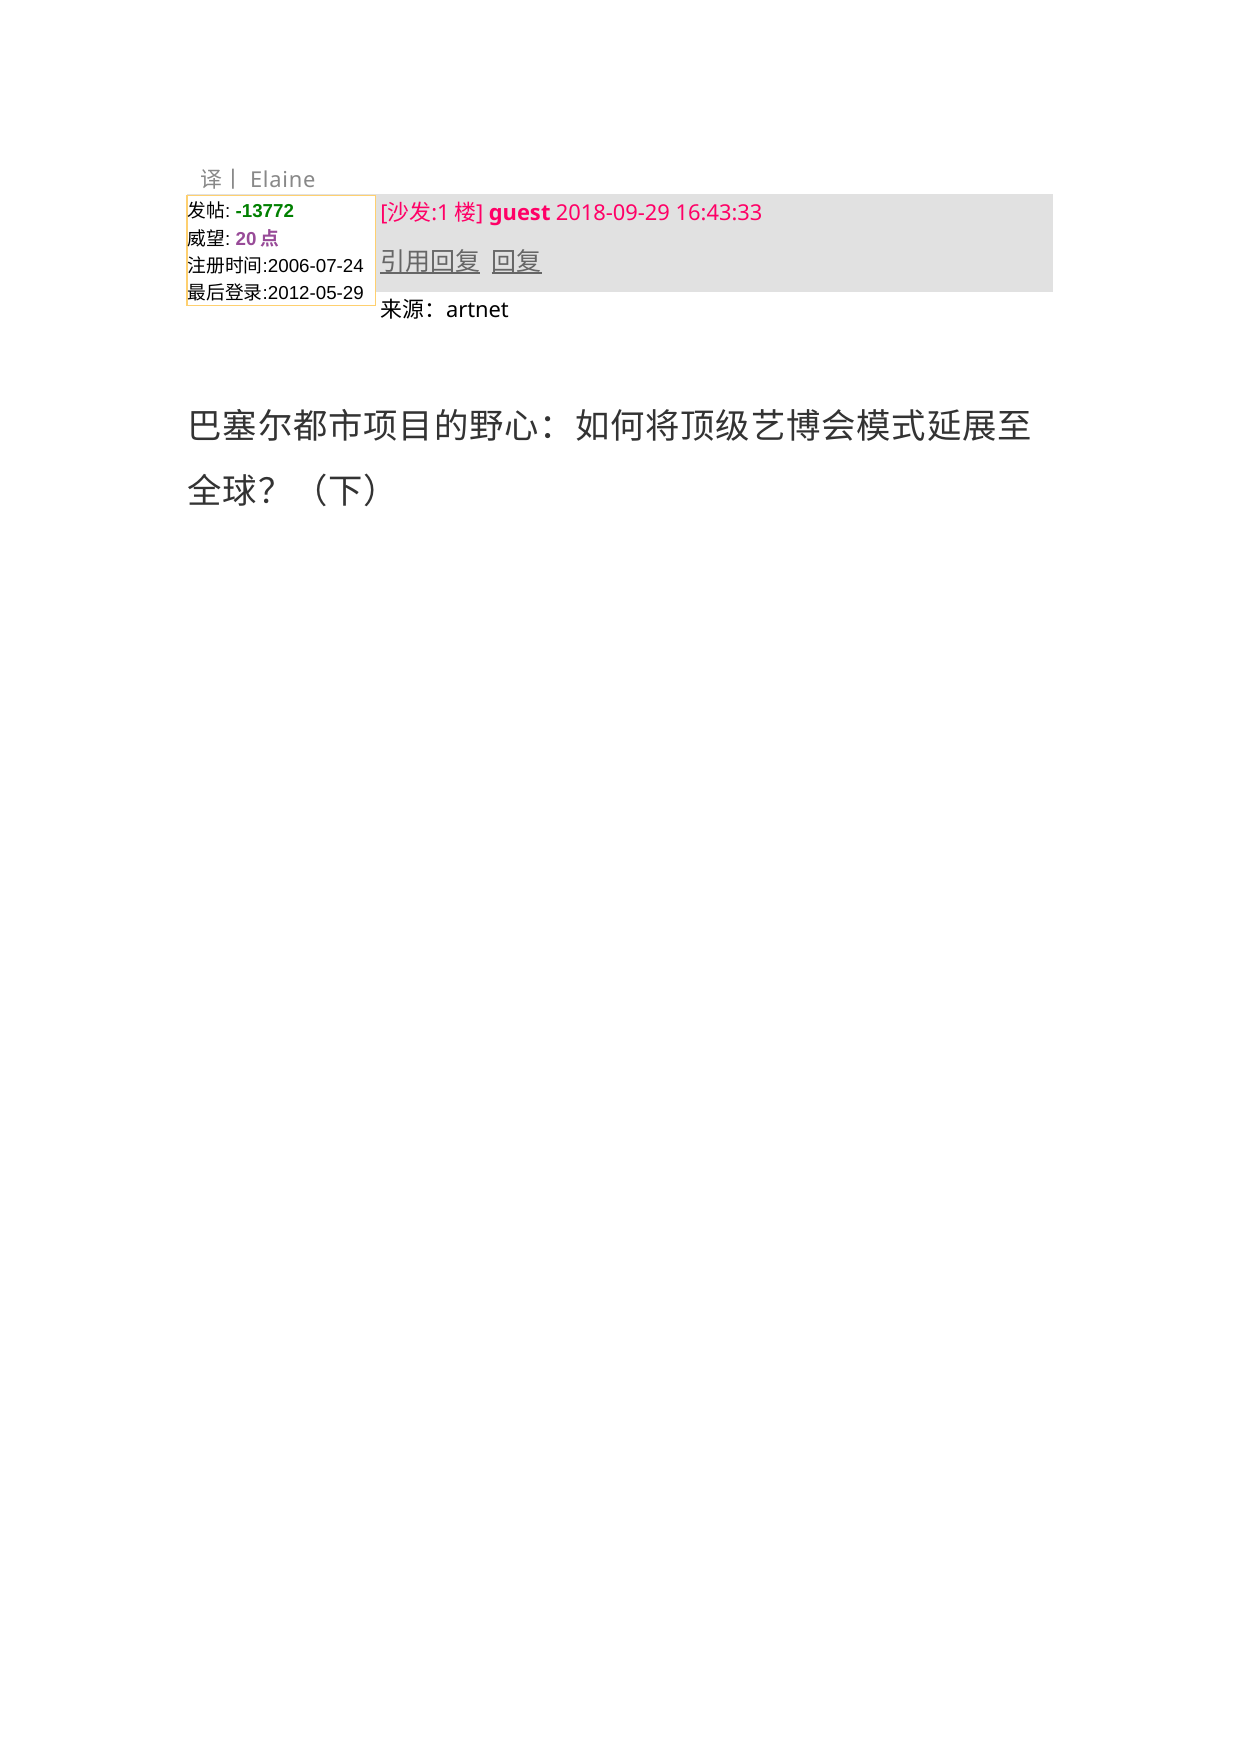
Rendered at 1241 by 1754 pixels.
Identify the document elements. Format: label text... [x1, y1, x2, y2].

text 来源：artnet [187, 292, 1053, 324]
table_header 发帖: -13772 威望: 20点 注册时间:2006-07-24 最后登录:2012-05-29 [188, 196, 375, 305]
text 引用回复 回复 [376, 227, 1053, 292]
text [沙发:1楼] guest 2018-09-29 16:43:33 [376, 194, 1053, 227]
text 巴塞尔都市项目的野心：如何将顶级艺博会模式延展至全球？（下） [187, 391, 1053, 521]
text 译丨Elaine [200, 162, 1040, 194]
